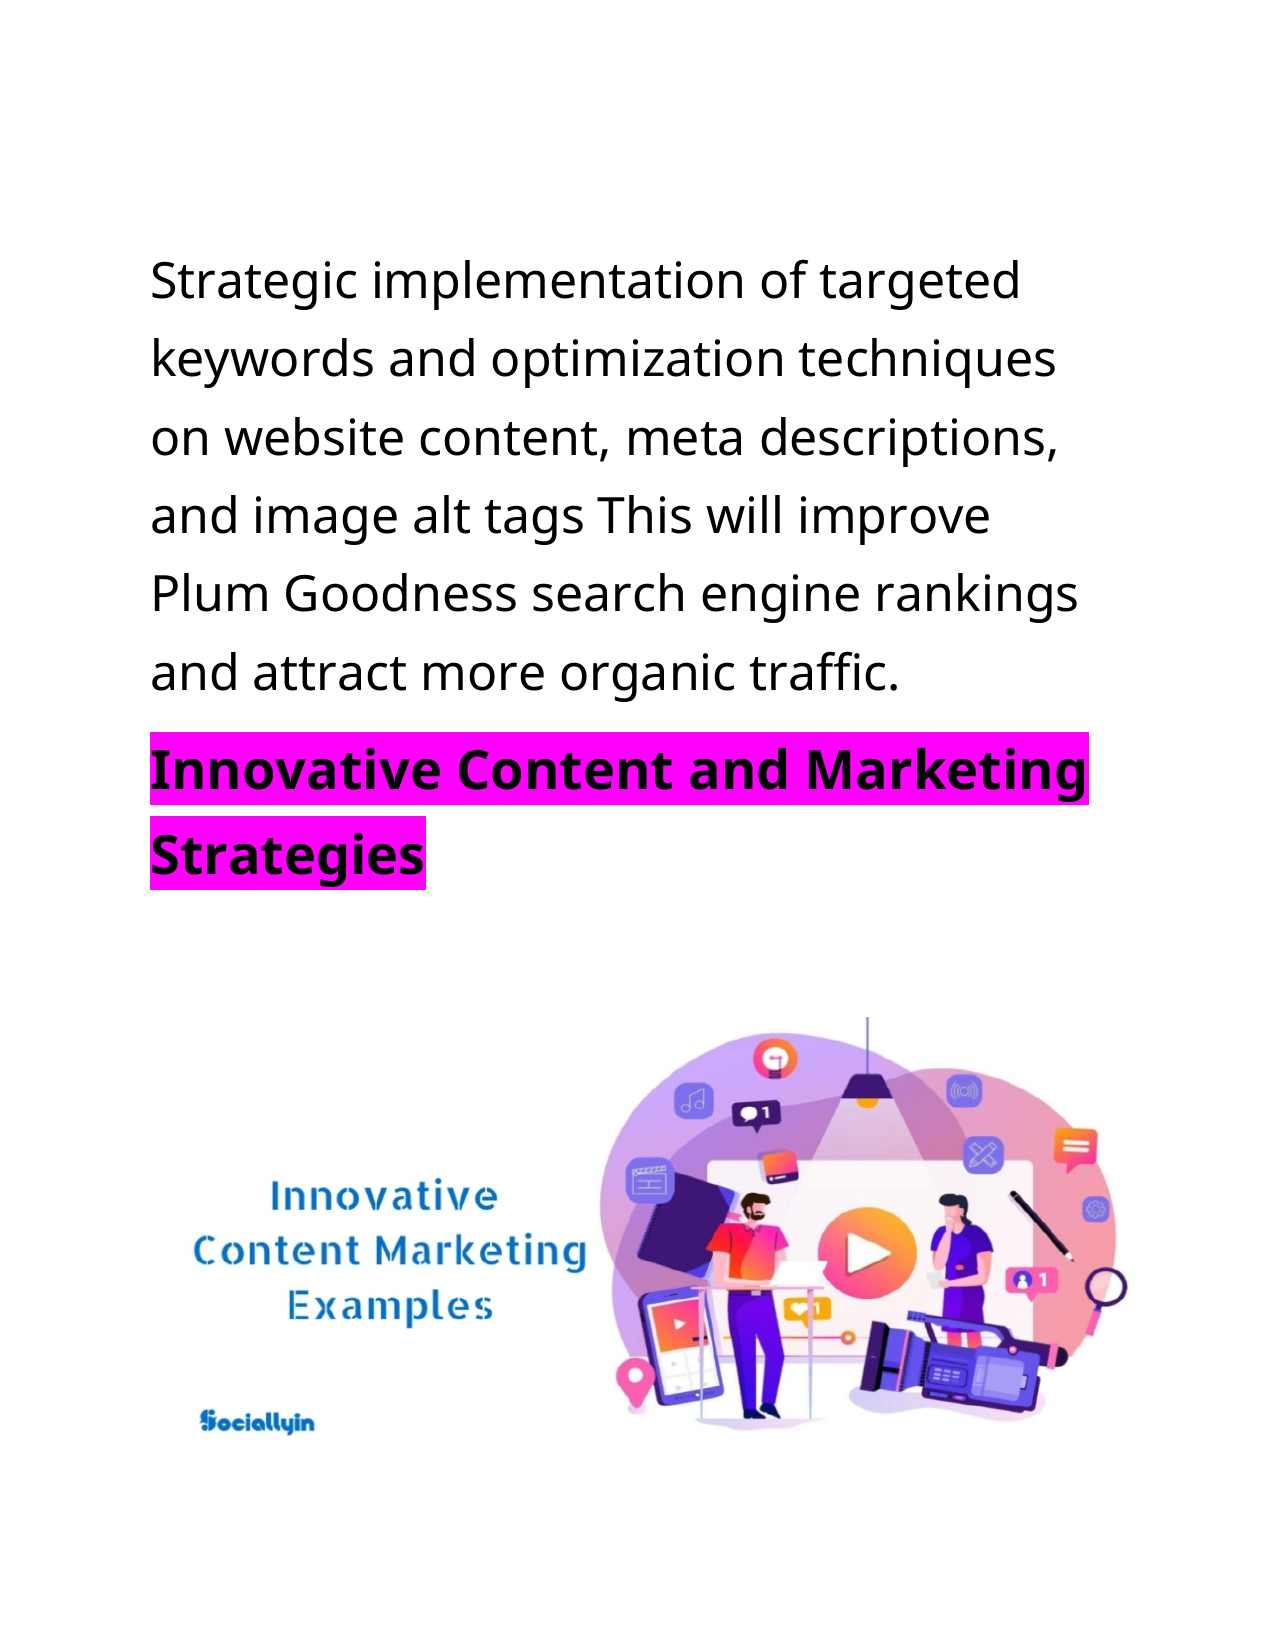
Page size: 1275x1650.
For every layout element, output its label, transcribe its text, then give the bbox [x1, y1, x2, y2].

text Strategic implementation of targeted keywords and optimization techniques on website content, meta descriptions, and image alt tags This will improve Plum Goodness search engine rankings and attract more organic traffic. [150, 245, 1125, 705]
picture [123, 945, 1178, 1482]
text Innovative Content and Marketing Strategies [150, 732, 1125, 890]
